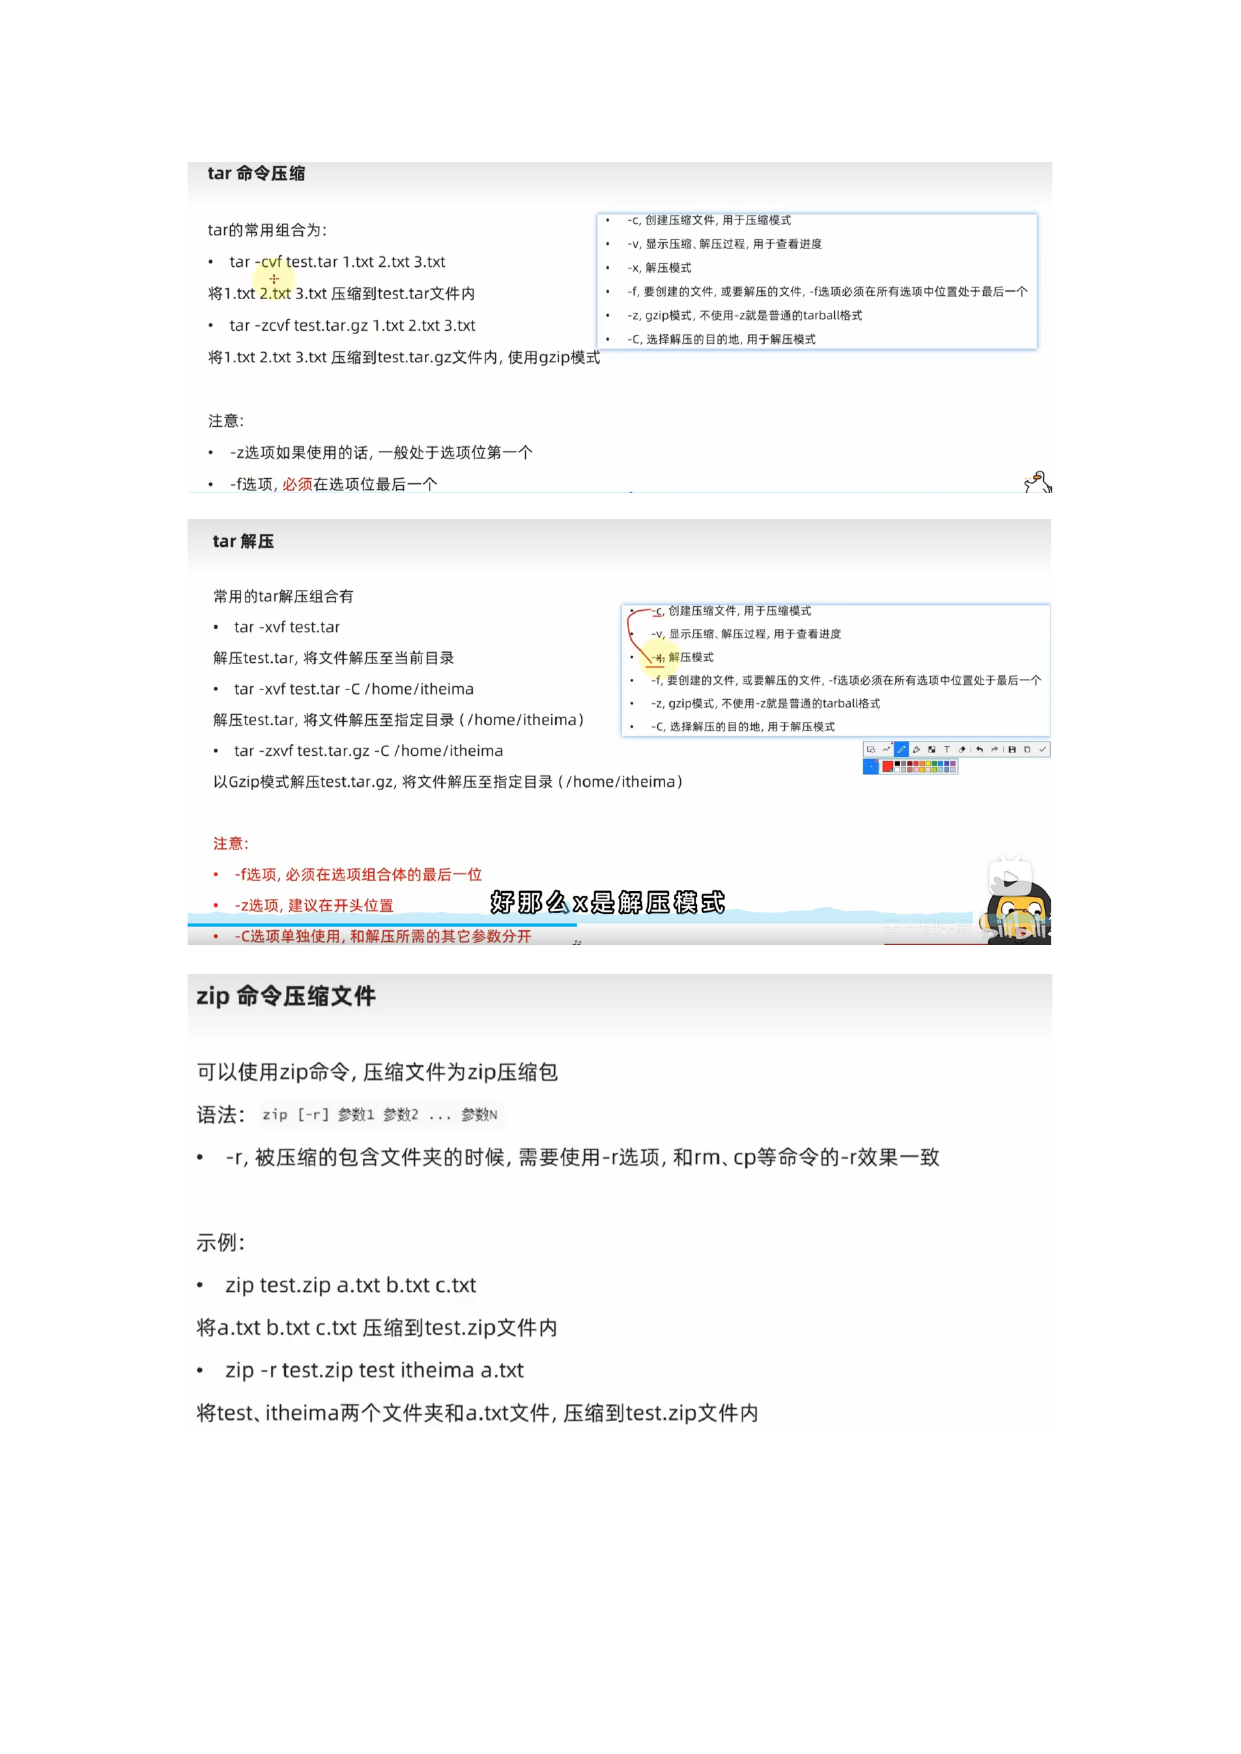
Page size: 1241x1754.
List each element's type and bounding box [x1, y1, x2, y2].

picture [187, 974, 1053, 1433]
picture [187, 162, 1053, 493]
picture [187, 519, 1052, 945]
